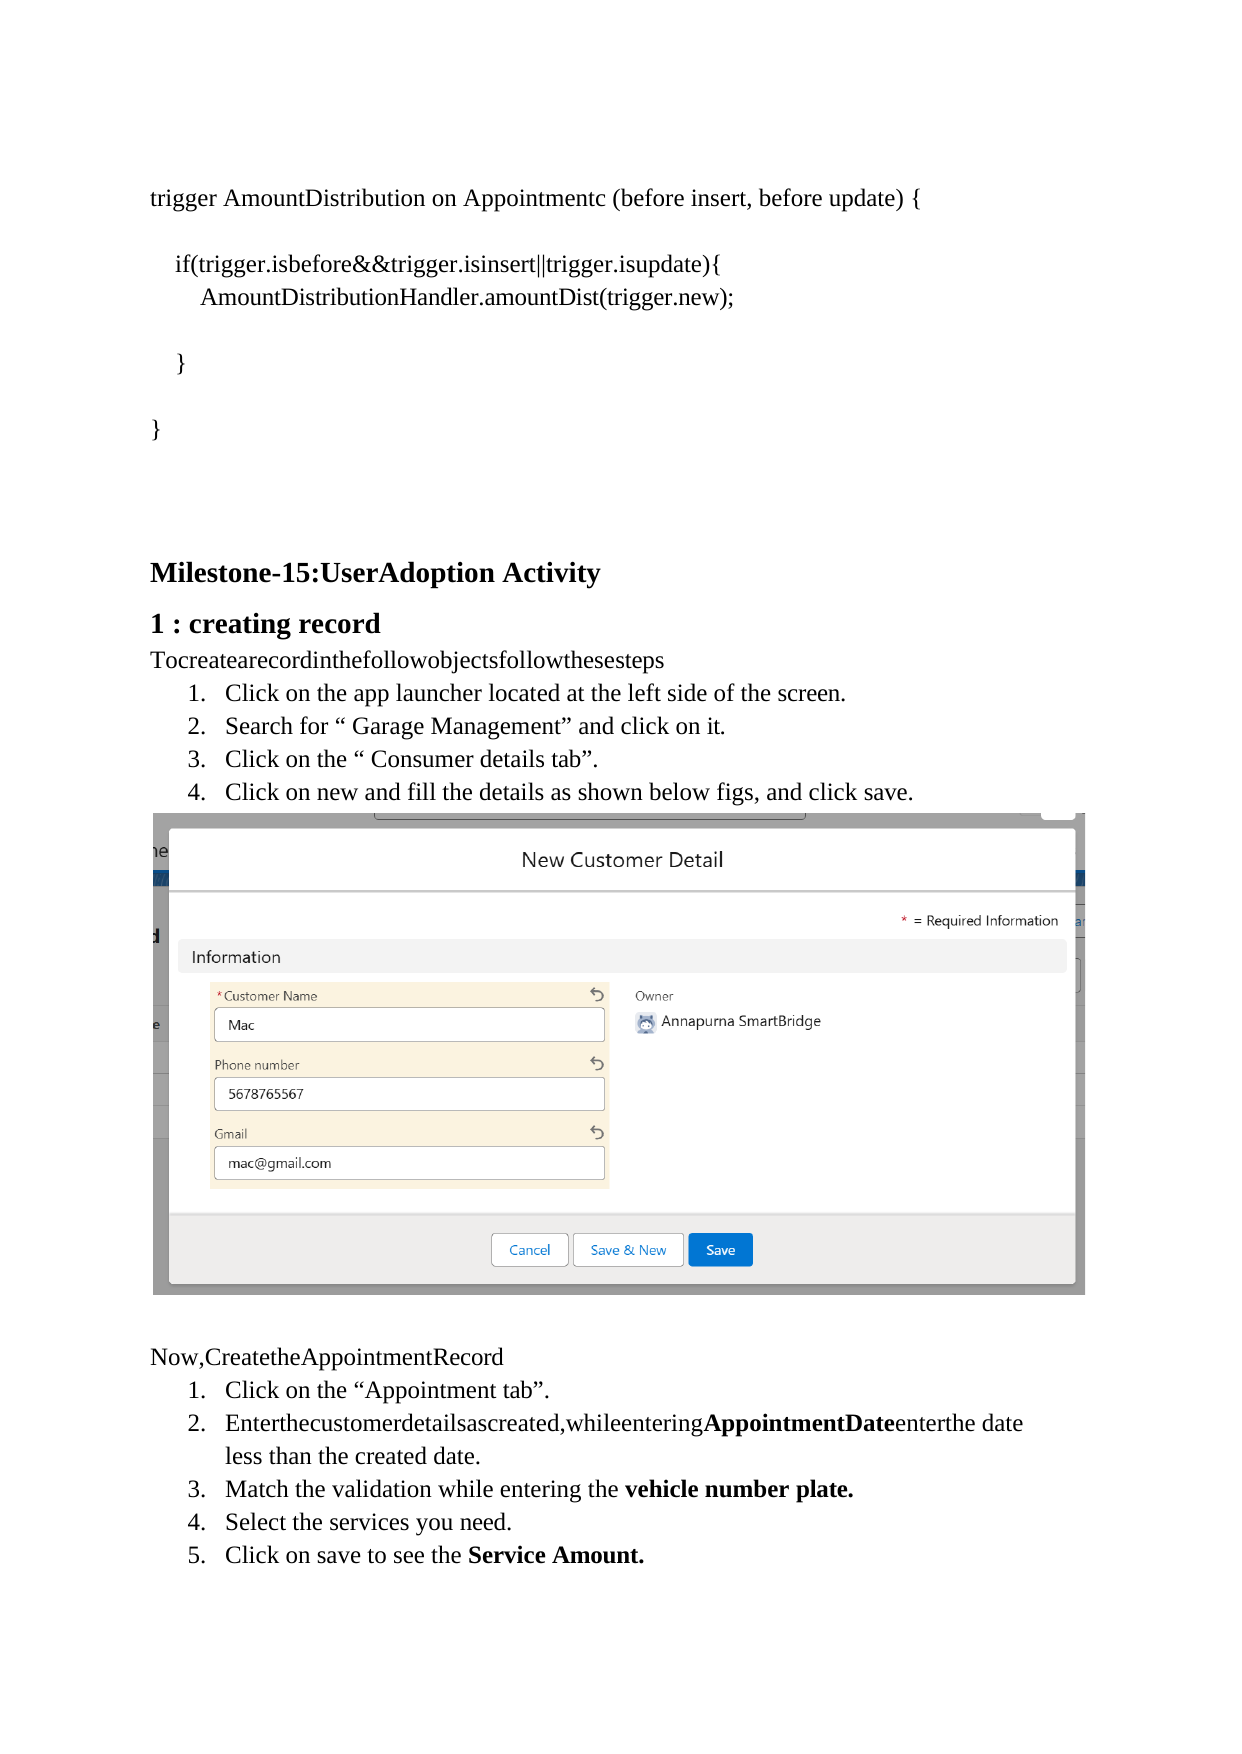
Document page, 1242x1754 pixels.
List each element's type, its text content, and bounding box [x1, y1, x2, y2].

text trigger AmountDistribution on Appointmentc (before insert, before update) { [150, 183, 1179, 212]
list Match the validation while entering the vehicle number plate. [187, 1474, 1179, 1503]
text } [175, 348, 1179, 377]
text Tocreatearecordinthefollowobjectsfollowthesesteps [150, 645, 1179, 674]
list Click on the “Appointment tab”. [187, 1375, 1179, 1404]
list Enterthecustomerdetailsascreated,whileenteringAppointmentDateenterthe date less than the created date. [187, 1408, 1044, 1470]
subtitle Milestone-15:UserAdoption Activity 1 : creating record [150, 538, 603, 640]
list Click on save to see the Service Amount. [187, 1540, 1179, 1569]
picture [153, 813, 1086, 1295]
list Click on the app launcher located at the left side of the screen. [187, 678, 1179, 707]
list Search for “ Garage Management” and click on it. [187, 711, 1179, 740]
list Click on new and fill the details as shown below figs, and click save. [187, 777, 1179, 806]
list Select the services you need. [187, 1507, 1179, 1536]
text } [150, 414, 1179, 443]
list Click on the “ Consumer details tab”. [187, 744, 1179, 773]
text if(trigger.isbefore&&trigger.isinsert||trigger.isupdate){ AmountDistributionHandler.amountDist(trigger.new); [175, 249, 1179, 311]
text Now,CreatetheAppointmentRecord [150, 1342, 1179, 1371]
